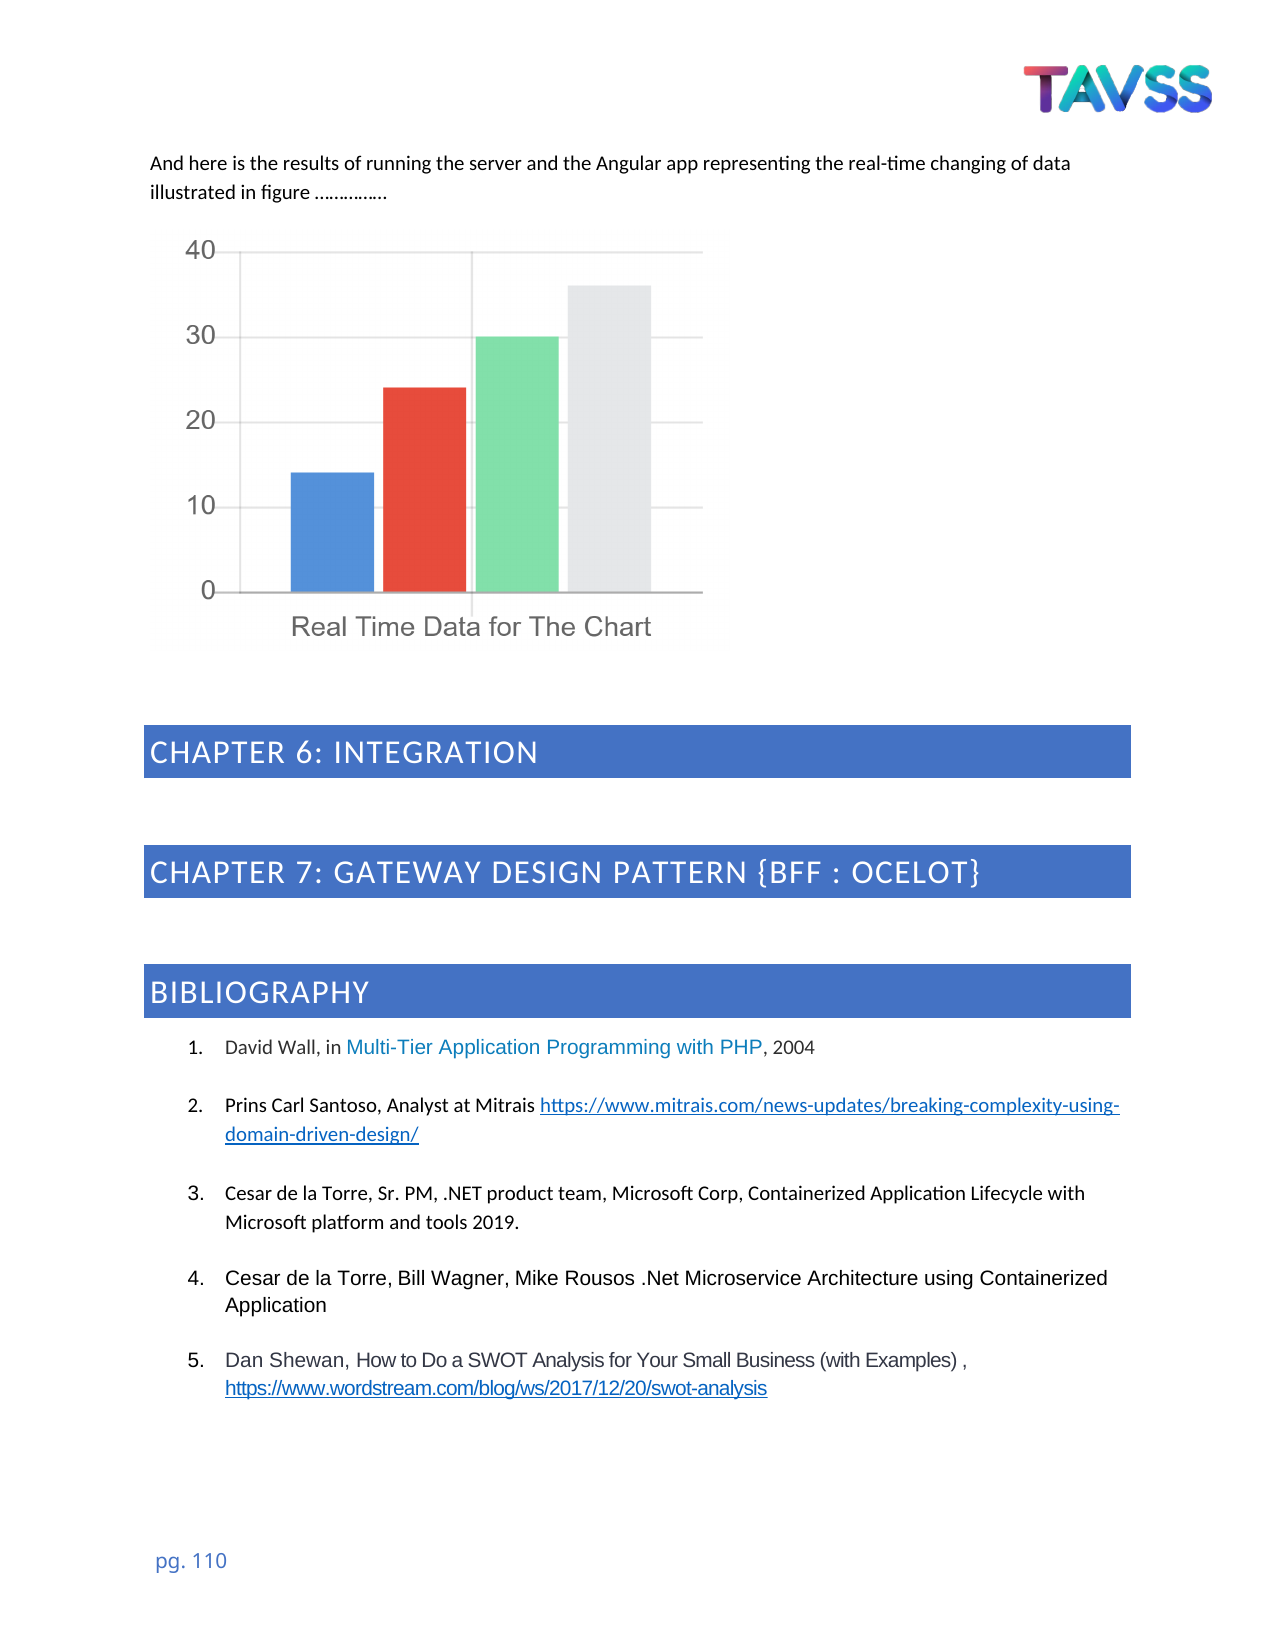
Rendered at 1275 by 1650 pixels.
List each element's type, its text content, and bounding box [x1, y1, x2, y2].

text And here is the results of running the server and the Angular app representing the real-time changing of data illustrated in figure …………… [150, 150, 1125, 204]
subtitle CHAPTER 7: GATEWAY DESIGN PATTERN {BFF : OCELOT} [150, 851, 1125, 892]
list Cesar de la Torre, Sr. PM, .NET product team, Microsoft Corp, Containerized Application Lifecycle with Microsoft platform and tools 2019. [187, 1180, 1125, 1234]
list Cesar de la Torre, Bill Wagner, Mike Rousos .Net Microservice Architecture using Containerized Application [187, 1266, 1125, 1317]
subtitle CHAPTER 6: Integration [150, 731, 1125, 772]
picture [1002, 41, 1236, 135]
list Dan Shewan, How to Do a SWOT Analysis for Your Small Business (with Examples) , https://www.wordstream.com/blog/ws/2017/12/20/swot-analysis [187, 1348, 1125, 1400]
picture [150, 229, 730, 651]
list Prins Carl Santoso, Analyst at Mitrais https://www.mitrais.com/news-updates/breaking-complexity-using-domain-driven-design/ [187, 1092, 1125, 1147]
subtitle Bibliography [150, 971, 1125, 1011]
list David Wall, in Multi-Tier Application Programming with PHP, 2004 [187, 1034, 1125, 1059]
